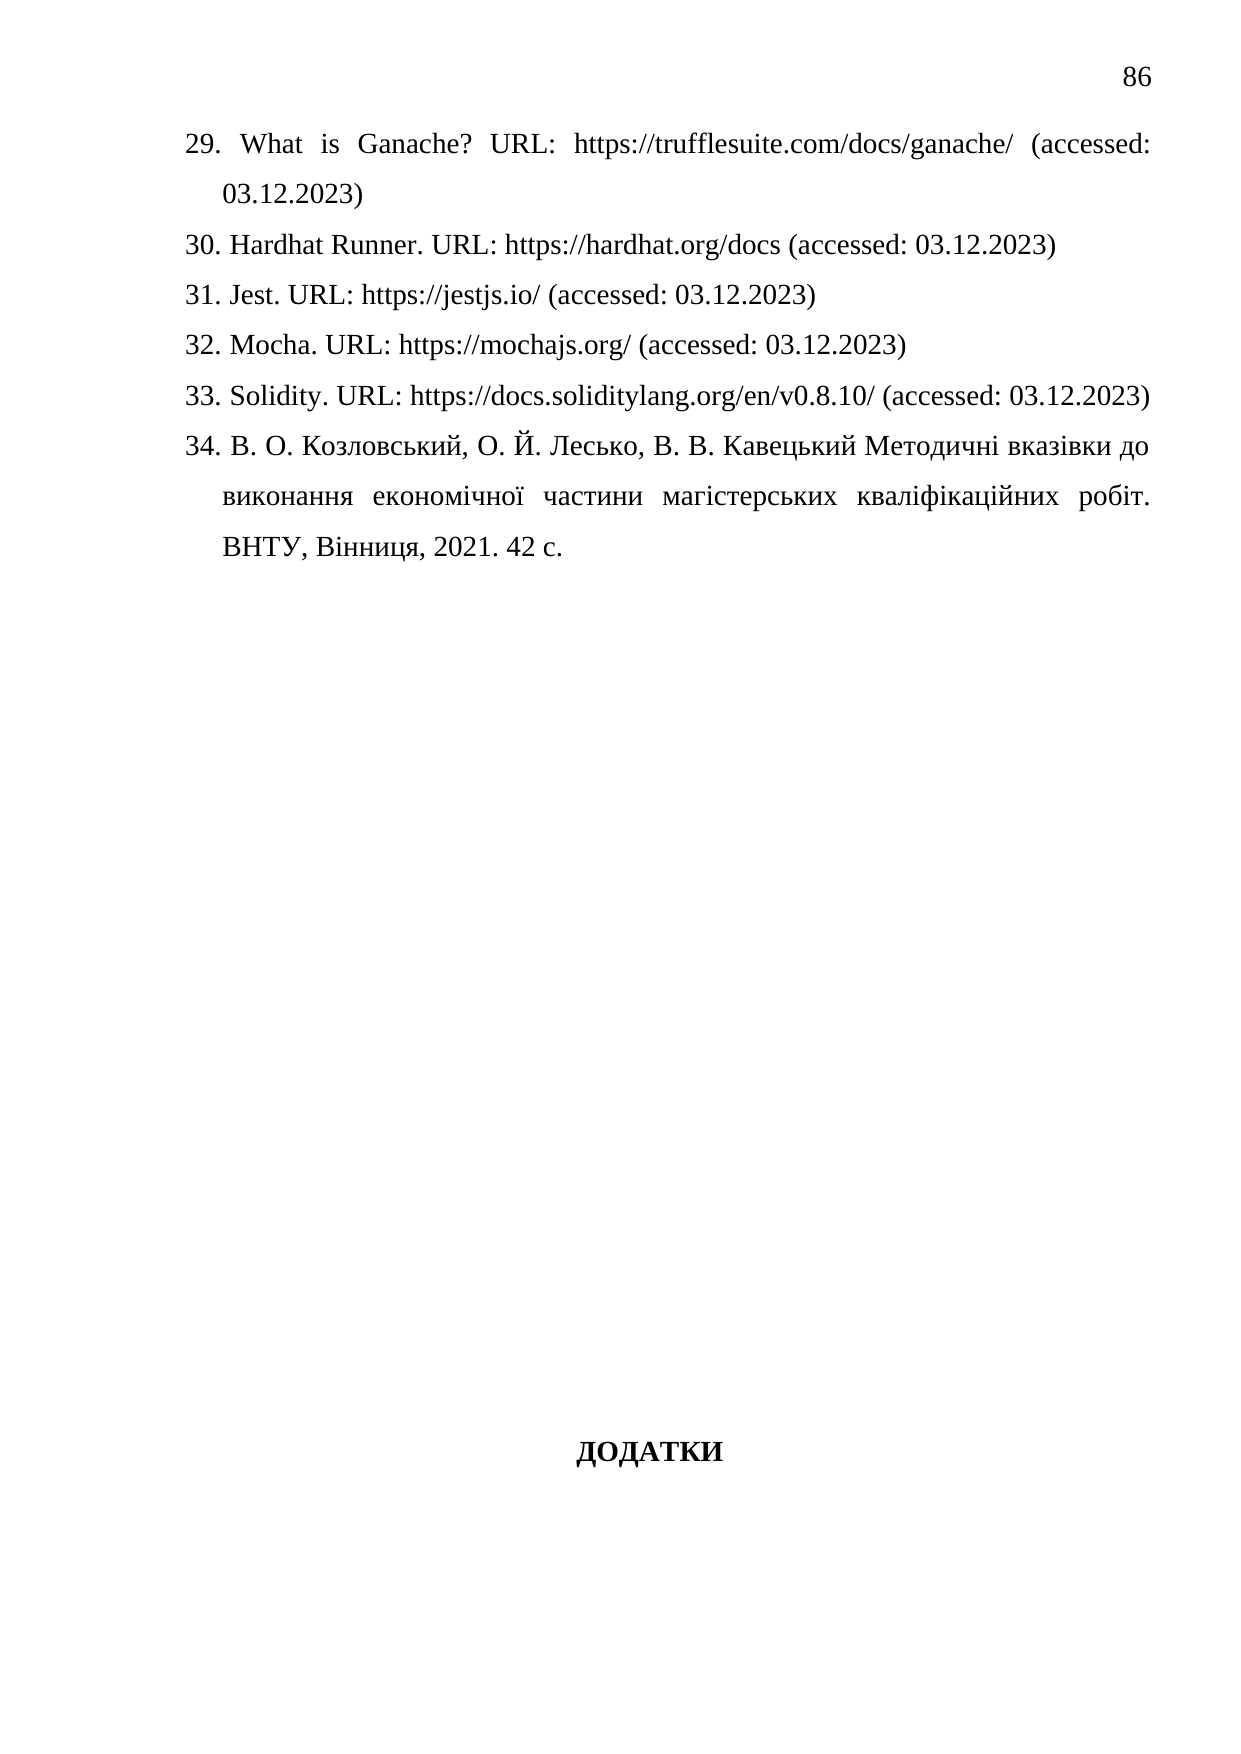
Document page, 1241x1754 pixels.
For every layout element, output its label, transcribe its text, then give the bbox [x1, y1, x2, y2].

text В. О. Козловський, О. Й. Лесько, В. В. Кавецький Методичні вказівки до виконання економічної частини магістерських кваліфікаційних робіт. ВНТУ, Вінниця, 2021. 42 с. [185, 428, 1152, 562]
text Solidity. URL: https://docs.soliditylang.org/en/v0.8.10/ (accessed: 03.12.2023) [185, 378, 1152, 411]
text Hardhat Runner. URL: https://hardhat.org/docs (accessed: 03.12.2023) [185, 227, 1152, 260]
text ДОДАТКИ [148, 1434, 1152, 1468]
text Jest. URL: https://jestjs.io/ (accessed: 03.12.2023) [185, 277, 1152, 311]
text Mocha. URL: https://mochajs.org/ (accessed: 03.12.2023) [185, 327, 1152, 361]
text What is Ganache? URL: https://trufflesuite.com/docs/ganache/ (accessed: 03.12.2023) [185, 126, 1152, 210]
